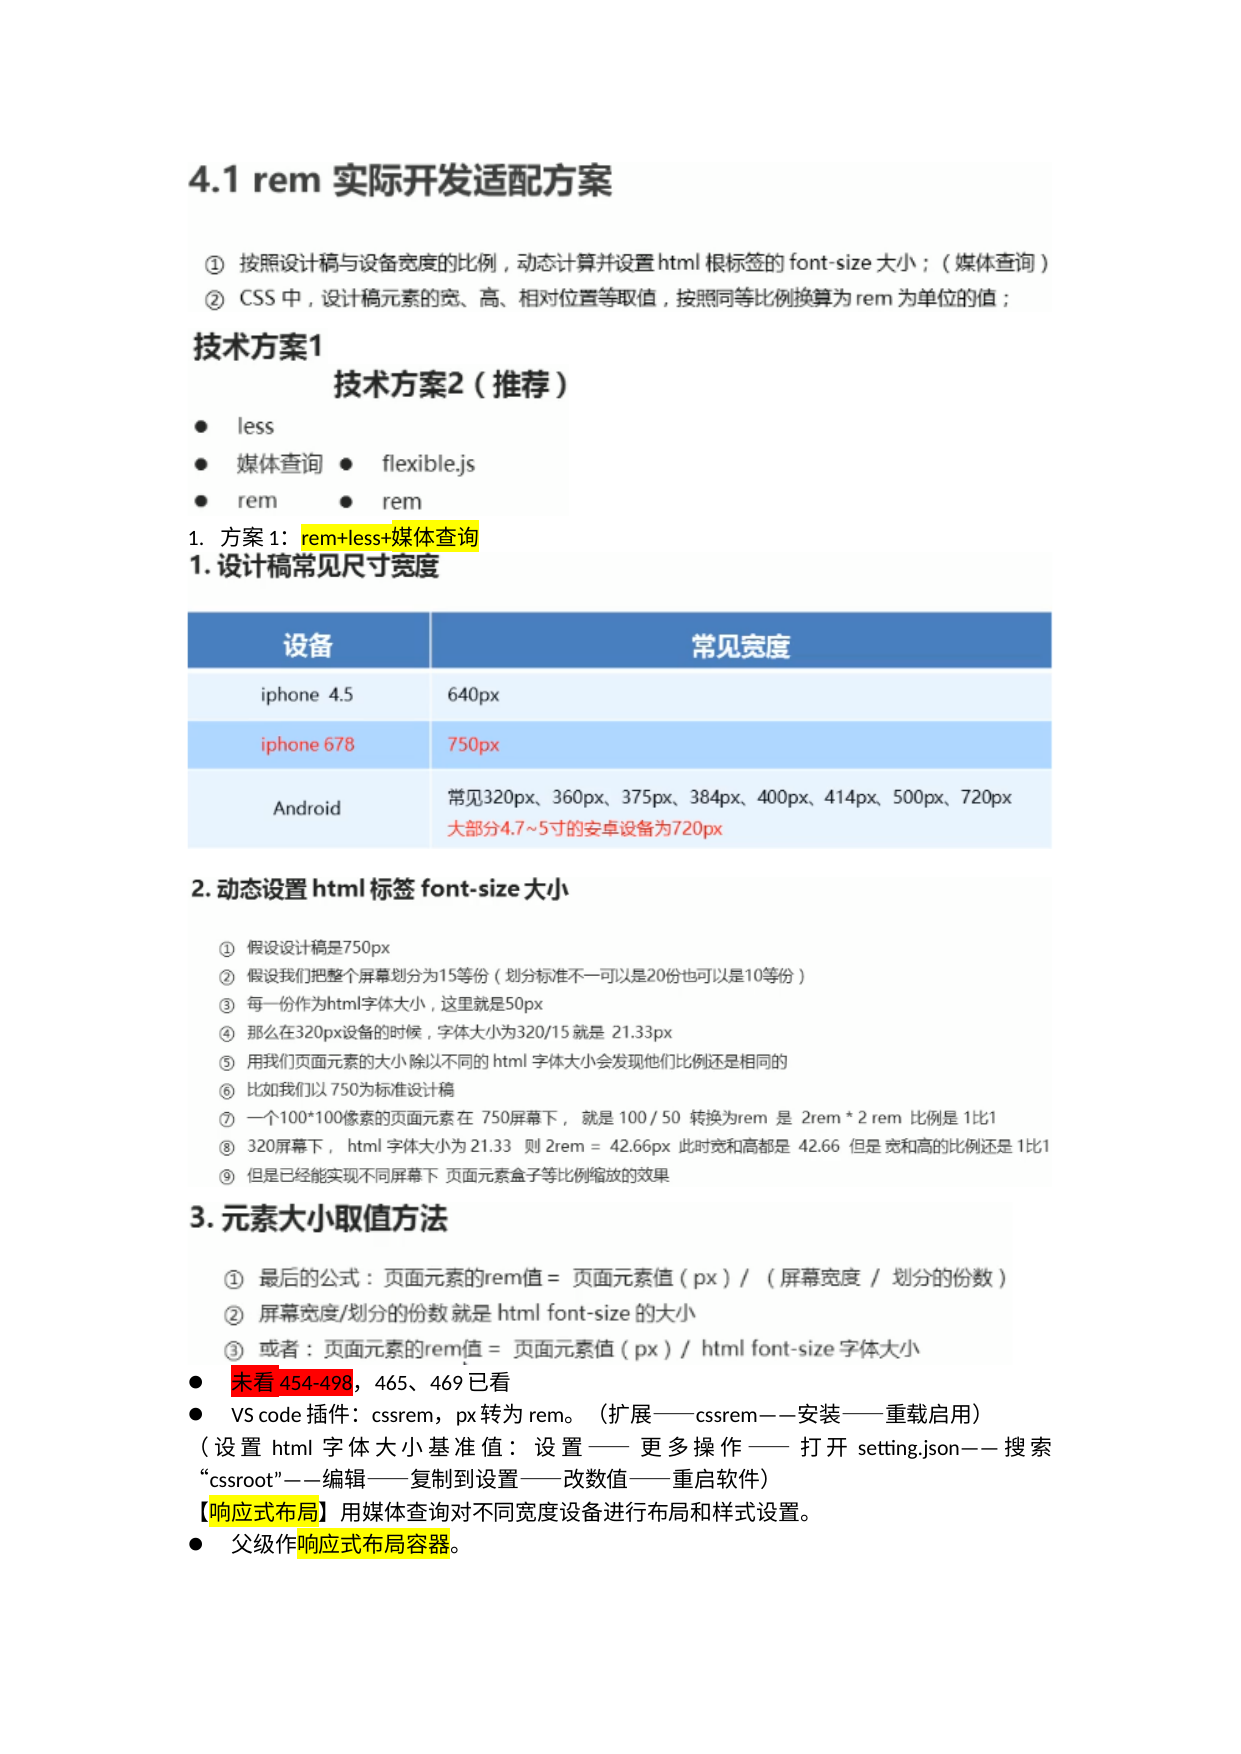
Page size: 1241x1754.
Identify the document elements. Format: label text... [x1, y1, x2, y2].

list 【响应式布局】用媒体查询对不同宽度设备进行布局和样式设置。 [187, 1494, 1053, 1527]
list VS code插件：cssrem，px转为rem。（扩展——cssrem——安装——重载启用） [187, 1397, 1053, 1429]
list 方案1：rem+less+媒体查询 [187, 519, 1053, 552]
list 未看454-498，465、469已看 [279, 1364, 1053, 1397]
picture [187, 1202, 1013, 1365]
picture [187, 328, 569, 516]
picture [187, 162, 1052, 312]
picture [187, 552, 1053, 849]
list 父级作响应式布局容器。 [187, 1527, 1053, 1559]
picture [187, 877, 1052, 1187]
list （设置html字体大小基准值：设置——更多操作——打开setting.json——搜索“cssroot”——编辑——复制到设置——改数值——重启软件） [187, 1429, 1053, 1494]
